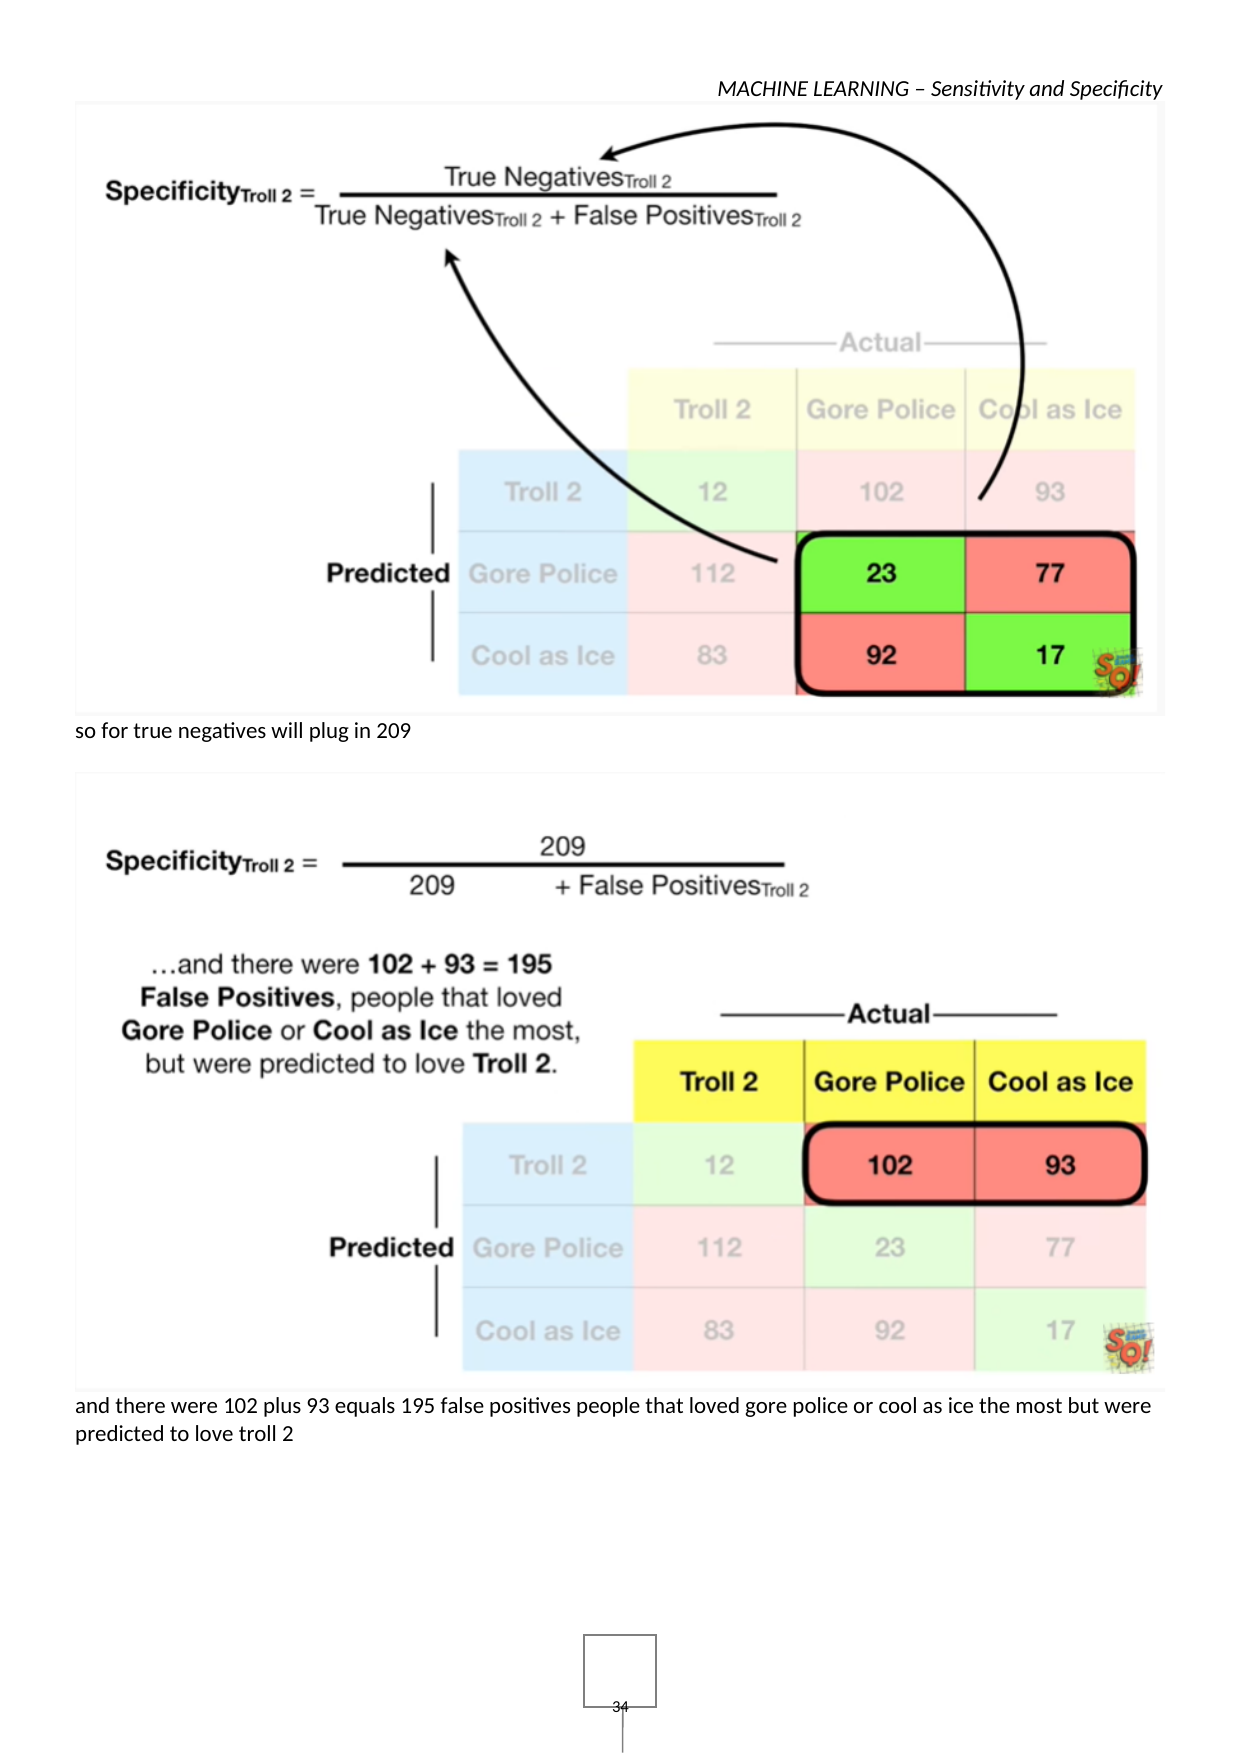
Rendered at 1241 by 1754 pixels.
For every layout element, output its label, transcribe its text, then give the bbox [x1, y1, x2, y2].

picture [75, 101, 1166, 716]
text and there were 102 plus 93 equals 195 false positives people that loved gore police or cool as ice the most but were predicted to love troll 2 [75, 1392, 1165, 1447]
text so for true negatives will plug in 209 [75, 716, 1165, 744]
picture [75, 772, 1166, 1392]
